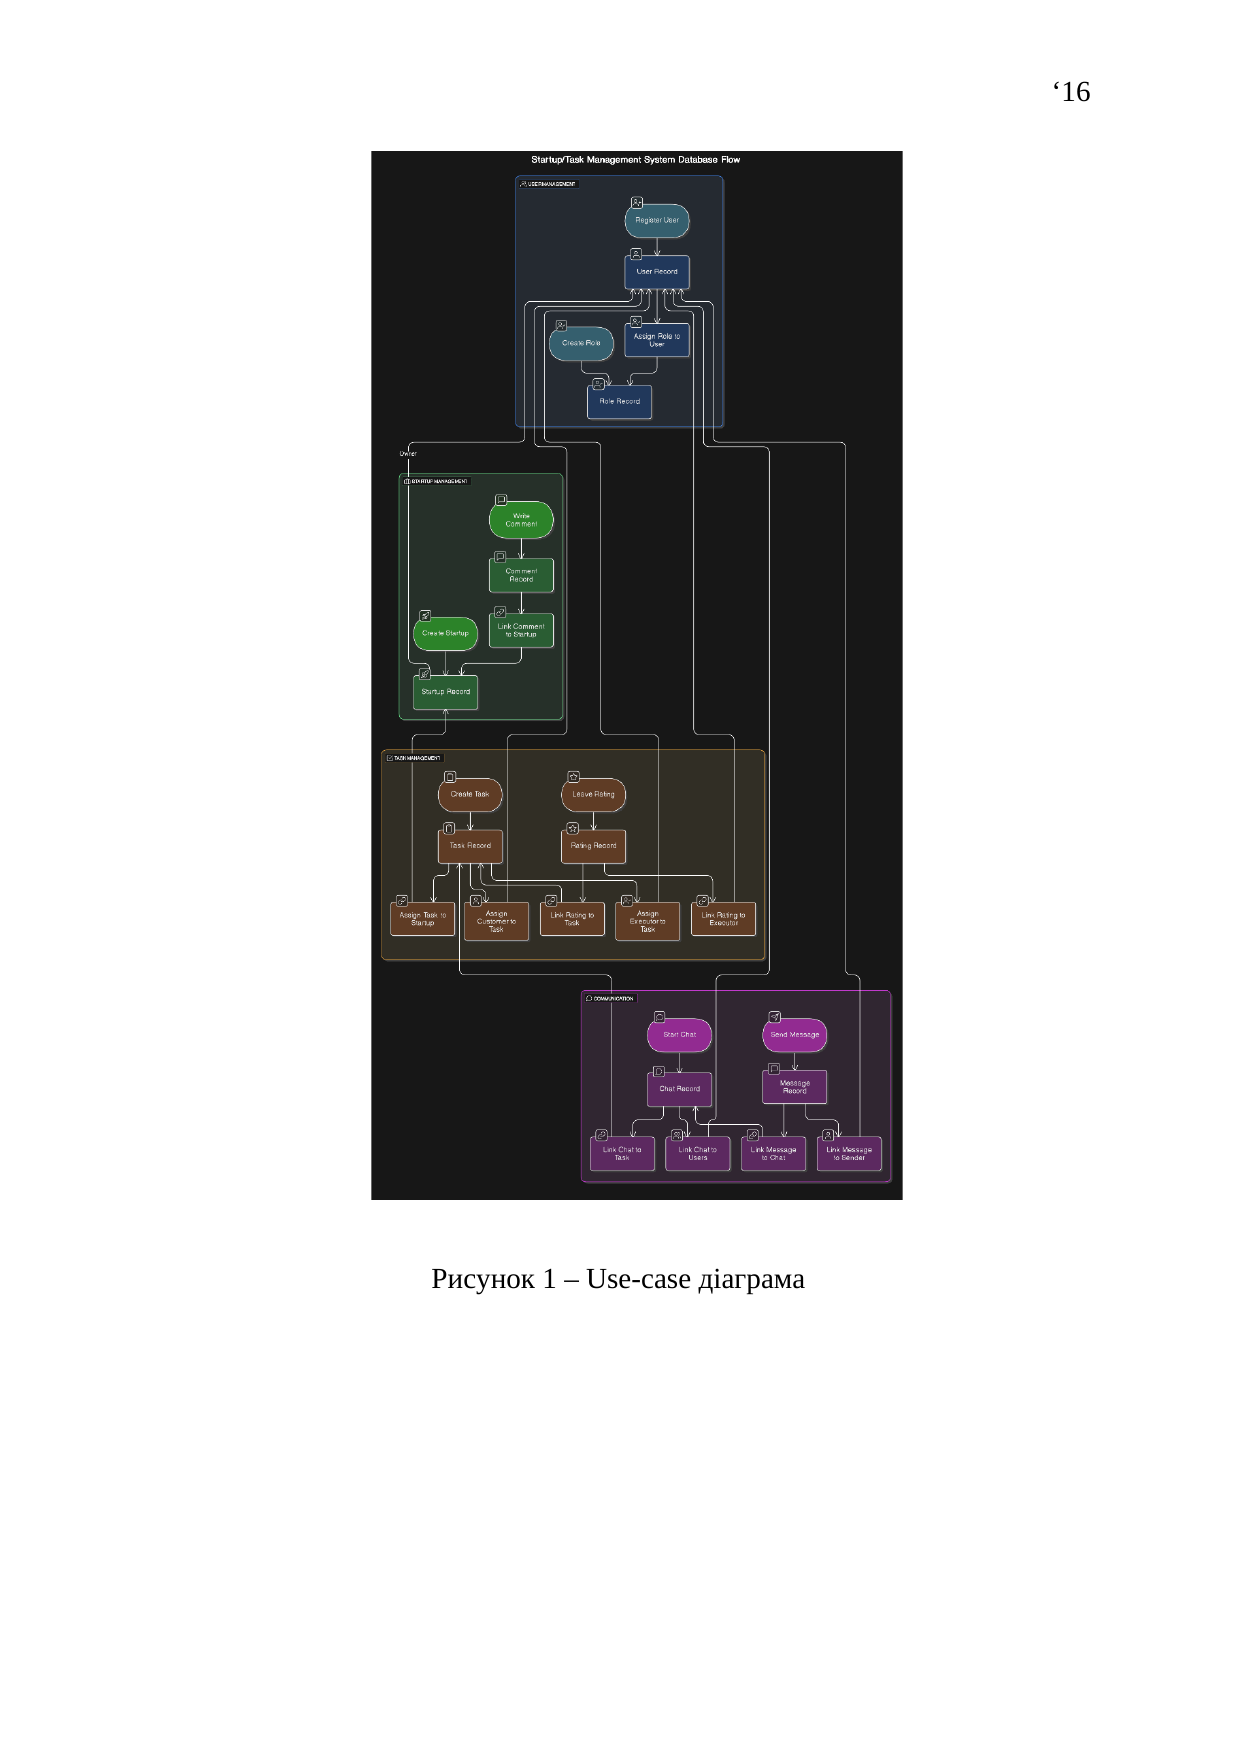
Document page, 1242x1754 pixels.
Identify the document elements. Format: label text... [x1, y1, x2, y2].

text Рисунок 1 – Use-case діаграма [153, 1261, 1083, 1294]
picture [371, 151, 903, 1200]
